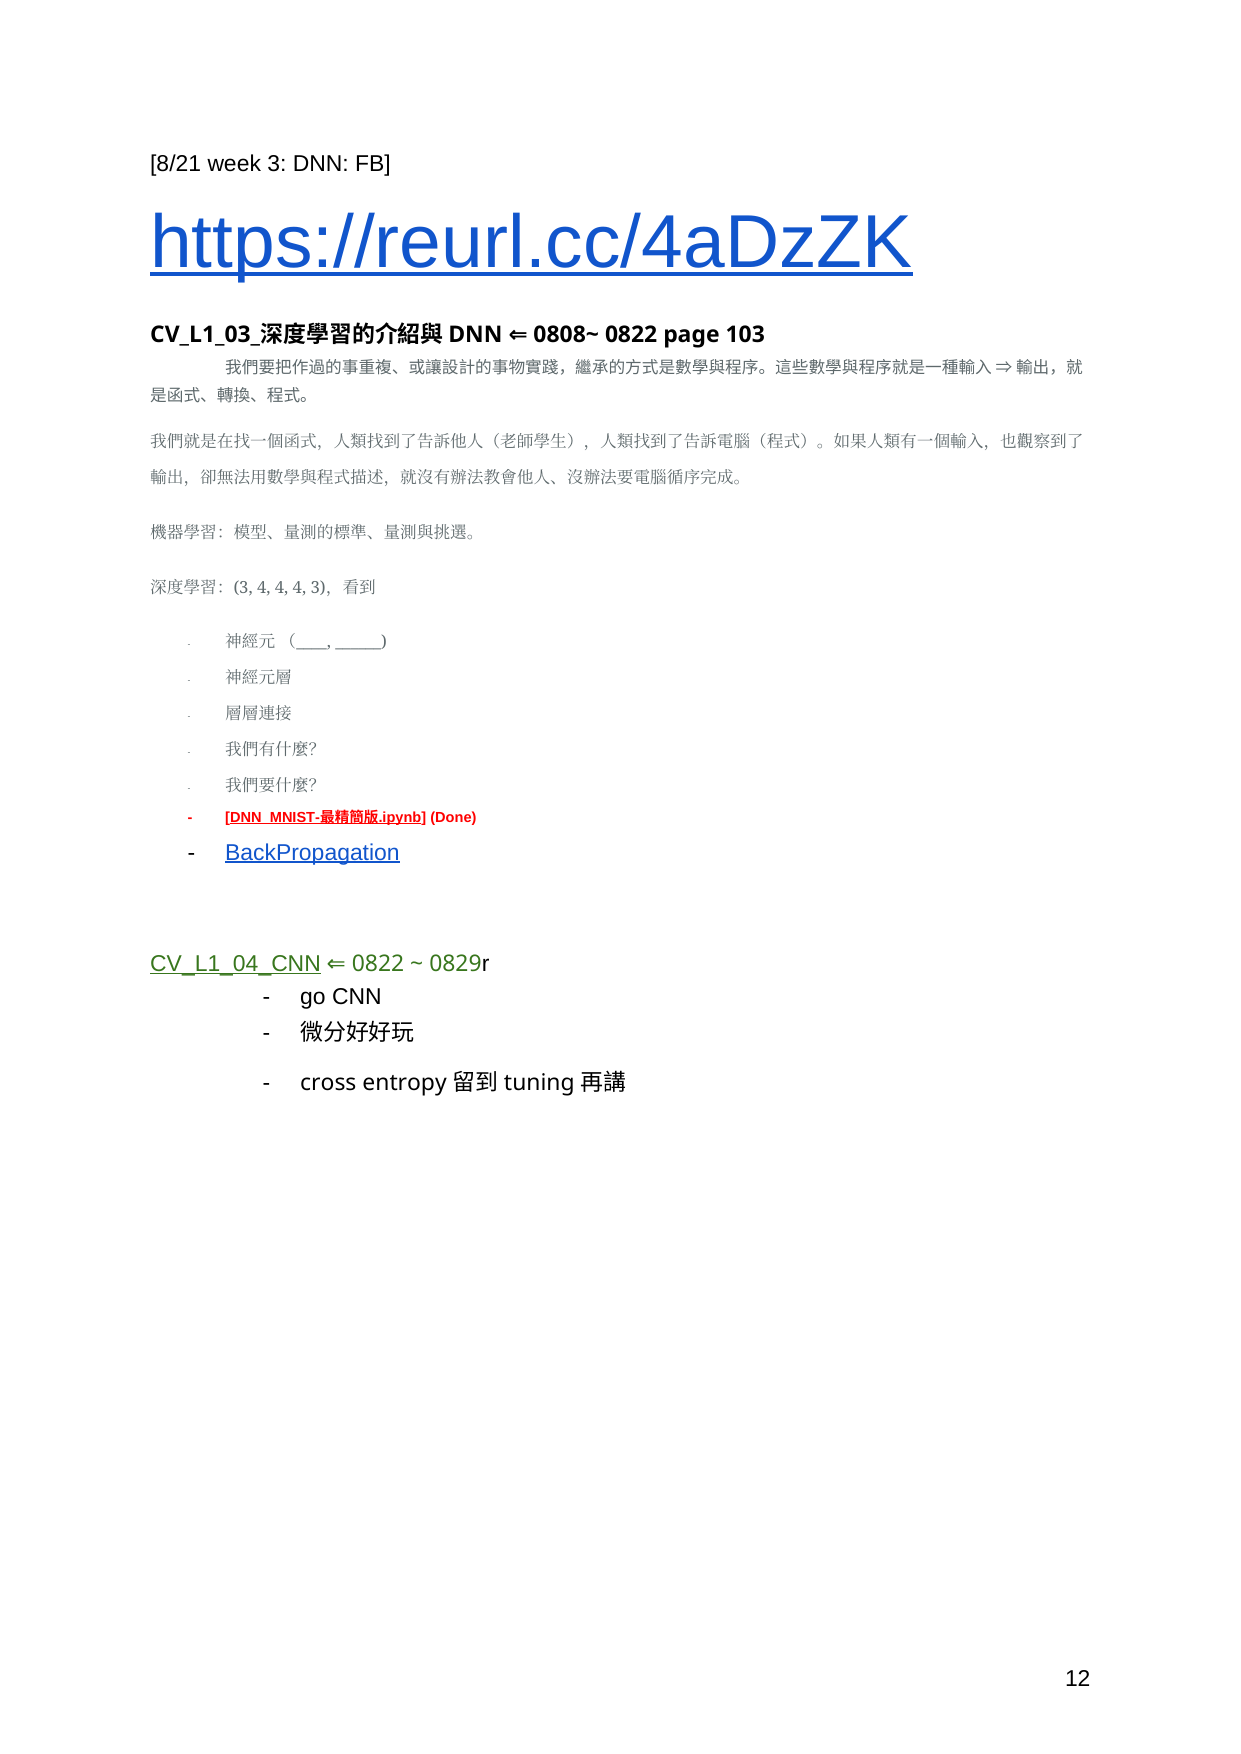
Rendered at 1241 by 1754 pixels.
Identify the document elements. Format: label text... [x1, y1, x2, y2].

text 我們就是在找一個函式，人類找到了告訴他人（老師學生），人類找到了告訴電腦（程式）。如果人類有一個輸入，也觀察到了輸出，卻無法用數學與程式描述，就沒有辦法教會他人、沒辦法要電腦循序完成。 [150, 428, 1090, 488]
list 神經元層 [187, 665, 1090, 689]
list BackPropagation [187, 838, 1090, 865]
list [DNN_MNIST-最精簡版.ipynb] (Done) [187, 808, 1090, 825]
list 微分好好玩 [262, 1013, 1090, 1047]
list 我們要什麼？ [187, 772, 1090, 796]
text https://reurl.cc/4aDzZK [150, 197, 1090, 283]
text CV_L1_04_CNN ⇐ 0822 ~ 0829r [150, 947, 1090, 979]
text 機器學習：模型、量測的標準、量測與挑選。 [150, 519, 1090, 543]
text 深度學習：(3, 4, 4, 4, 3)，看到 [150, 574, 1090, 598]
list 我們有什麼？ [187, 737, 1090, 761]
text 我們要把作過的事重複、或讓設計的事物實踐，繼承的方式是數學與程序。這些數學與程序就是一種輸入 ⇒ 輸出，就是函式、轉換、程式。 [150, 354, 1090, 406]
list 層層連接 [187, 701, 1090, 724]
text [8/21 week 3: DNN: FB] [150, 150, 1090, 176]
list 神經元 （____, ______) [187, 629, 1090, 653]
list cross entropy 留到 tuning 再講 [262, 1063, 1090, 1097]
text CV_L1_03_深度學習的介紹與DNN ⇐ 0808~ 0822 page 103 [150, 316, 1090, 349]
list go CNN [262, 983, 1090, 1010]
